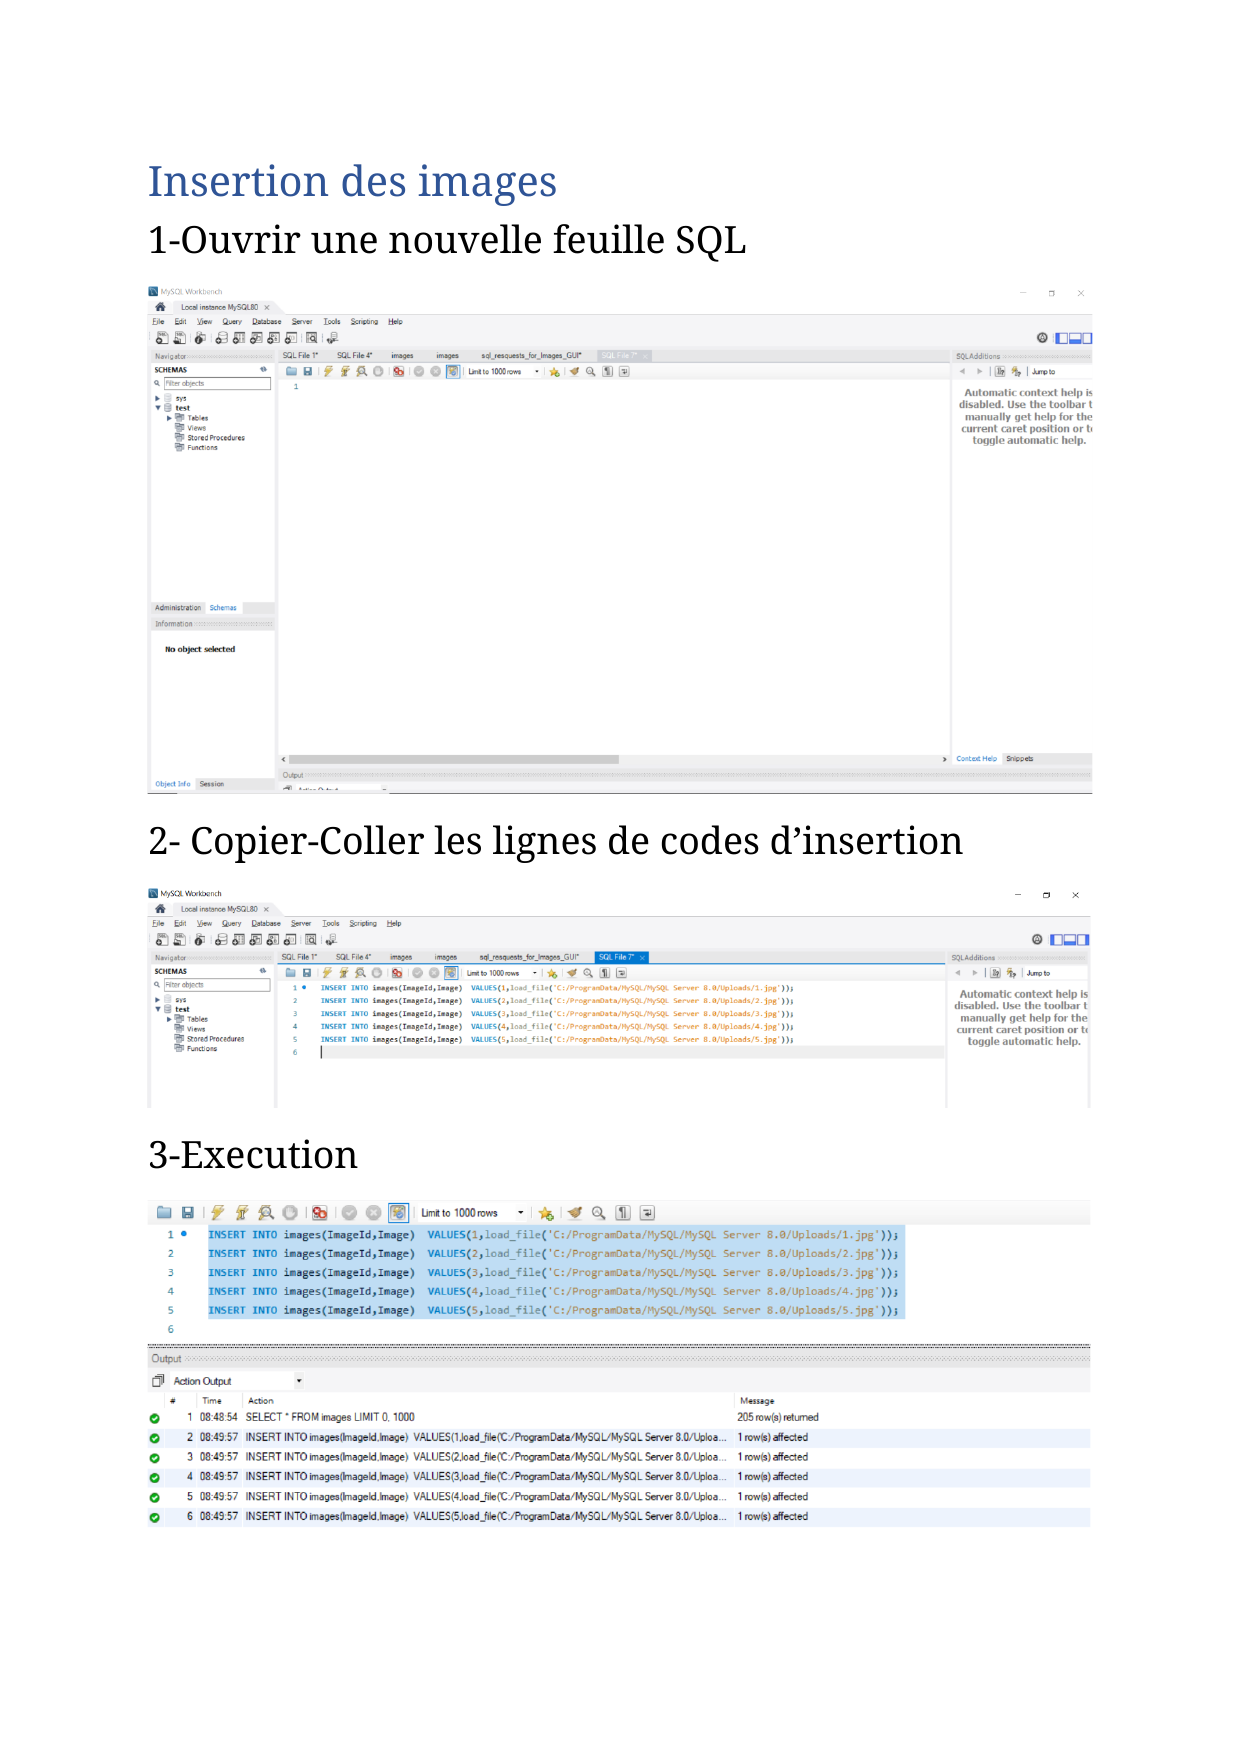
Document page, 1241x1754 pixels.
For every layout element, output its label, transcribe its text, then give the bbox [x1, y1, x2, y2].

text 1-Ouvrir une nouvelle feuille SQL [148, 213, 1093, 264]
text 2- Copier-Coller les lignes de codes d’insertion [148, 814, 1093, 866]
subtitle Insertion des images [148, 152, 1093, 208]
picture [147, 284, 1093, 794]
picture [147, 1200, 1091, 1531]
picture [147, 886, 1091, 1108]
text 3-Execution [148, 1128, 1093, 1179]
